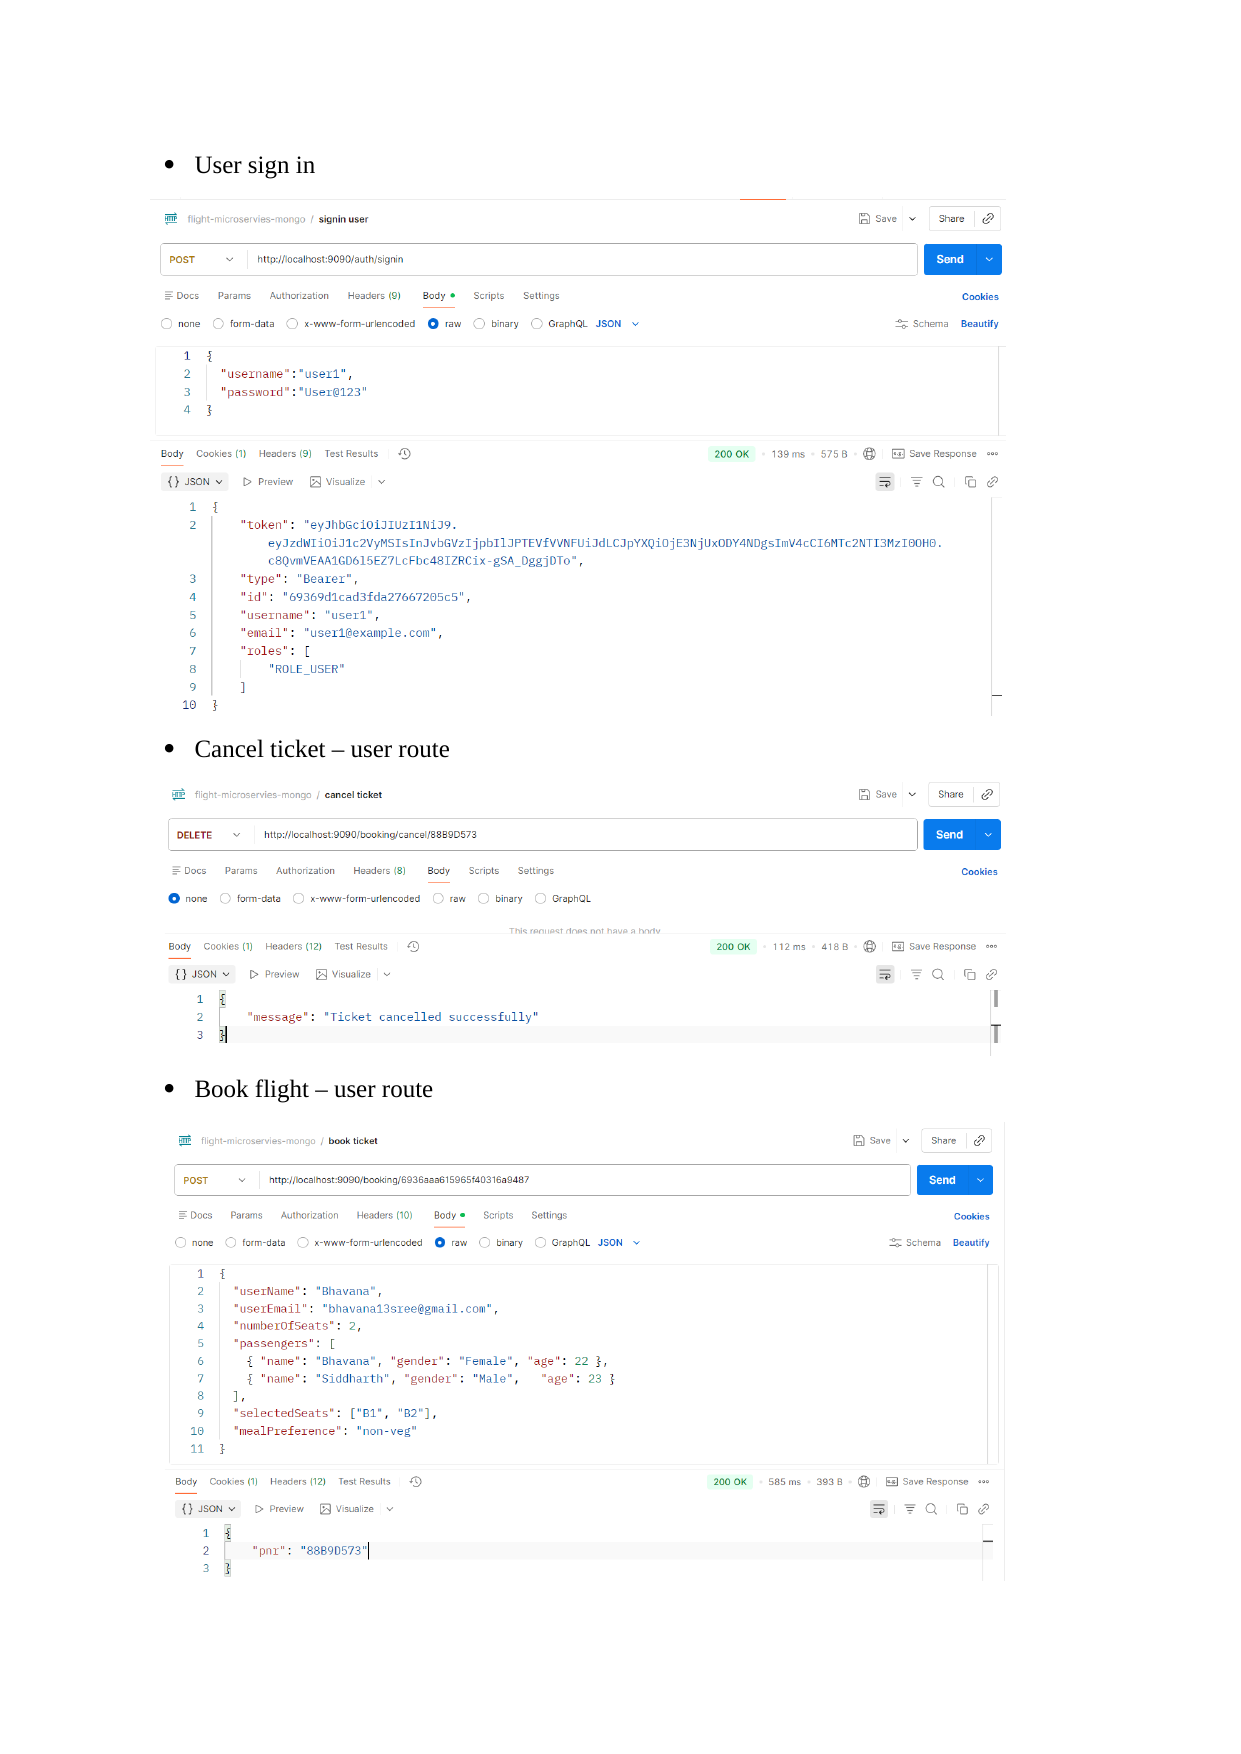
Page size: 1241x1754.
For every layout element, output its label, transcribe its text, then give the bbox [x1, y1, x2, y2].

picture [150, 197, 1006, 716]
list Cancel ticket – user route [165, 734, 1090, 763]
picture [164, 782, 1006, 1056]
picture [164, 1122, 1007, 1581]
list Book flight – user route [165, 1074, 1090, 1103]
list User sign in [165, 150, 1090, 179]
